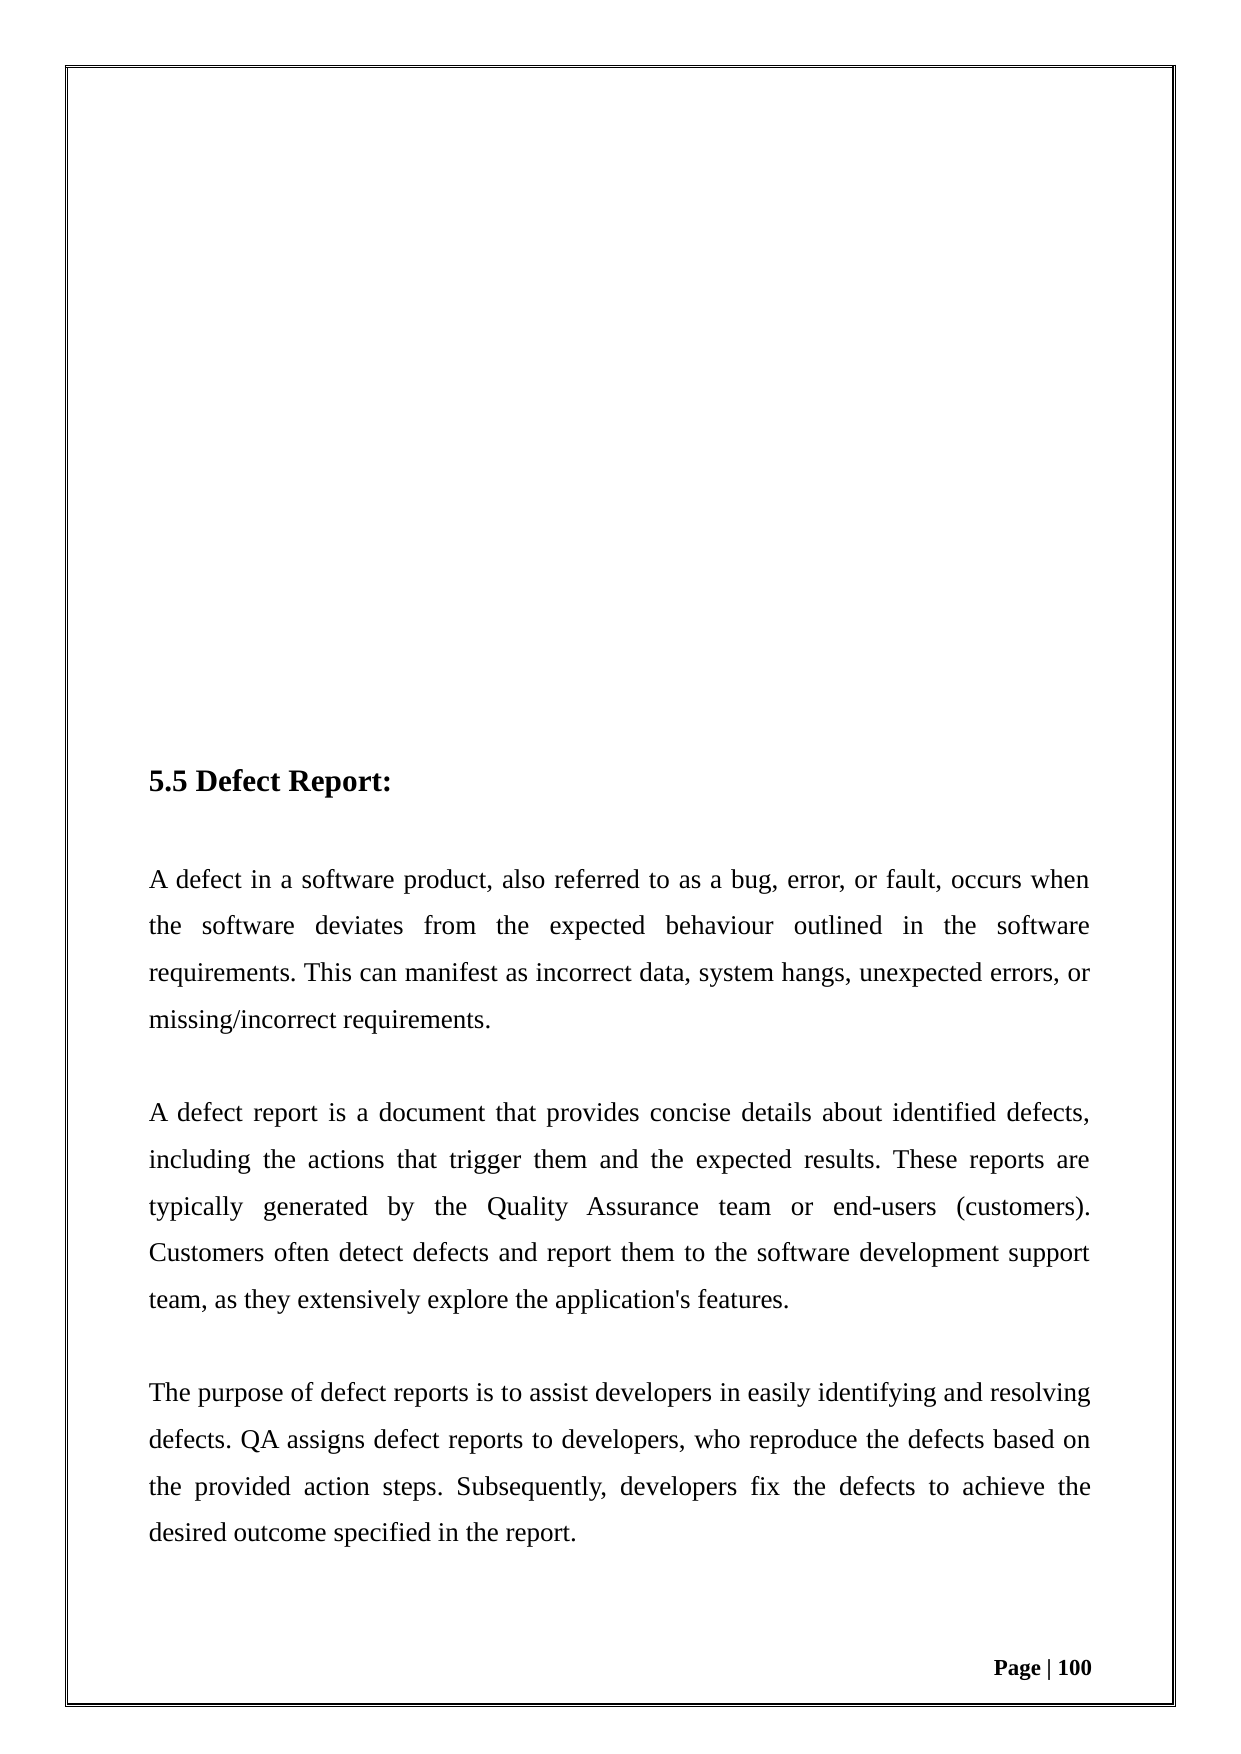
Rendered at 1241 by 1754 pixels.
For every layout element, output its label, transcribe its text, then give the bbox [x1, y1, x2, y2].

subtitle 5.5 Defect Report: [148, 762, 1092, 798]
subtitle The purpose of defect reports is to assist developers in easily identifying and resolving defects. QA assigns defect reports to developers, who reproduce the defects based on the provided action steps. Subsequently, developers fix the defects to achieve the desired outcome specified in the report. [148, 1376, 1092, 1548]
subtitle A defect report is a document that provides concise details about identified defects, including the actions that trigger them and the expected results. These reports are typically generated by the Quality Assurance team or end-users (customers). Customers often detect defects and report them to the software development support team, as they extensively explore the application's features. [148, 1096, 1092, 1314]
subtitle A defect in a software product, also referred to as a bug, error, or fault, occurs when the software deviates from the expected behaviour outlined in the software requirements. This can manifest as incorrect data, system hangs, unexpected errors, or missing/incorrect requirements. [148, 863, 1092, 1034]
